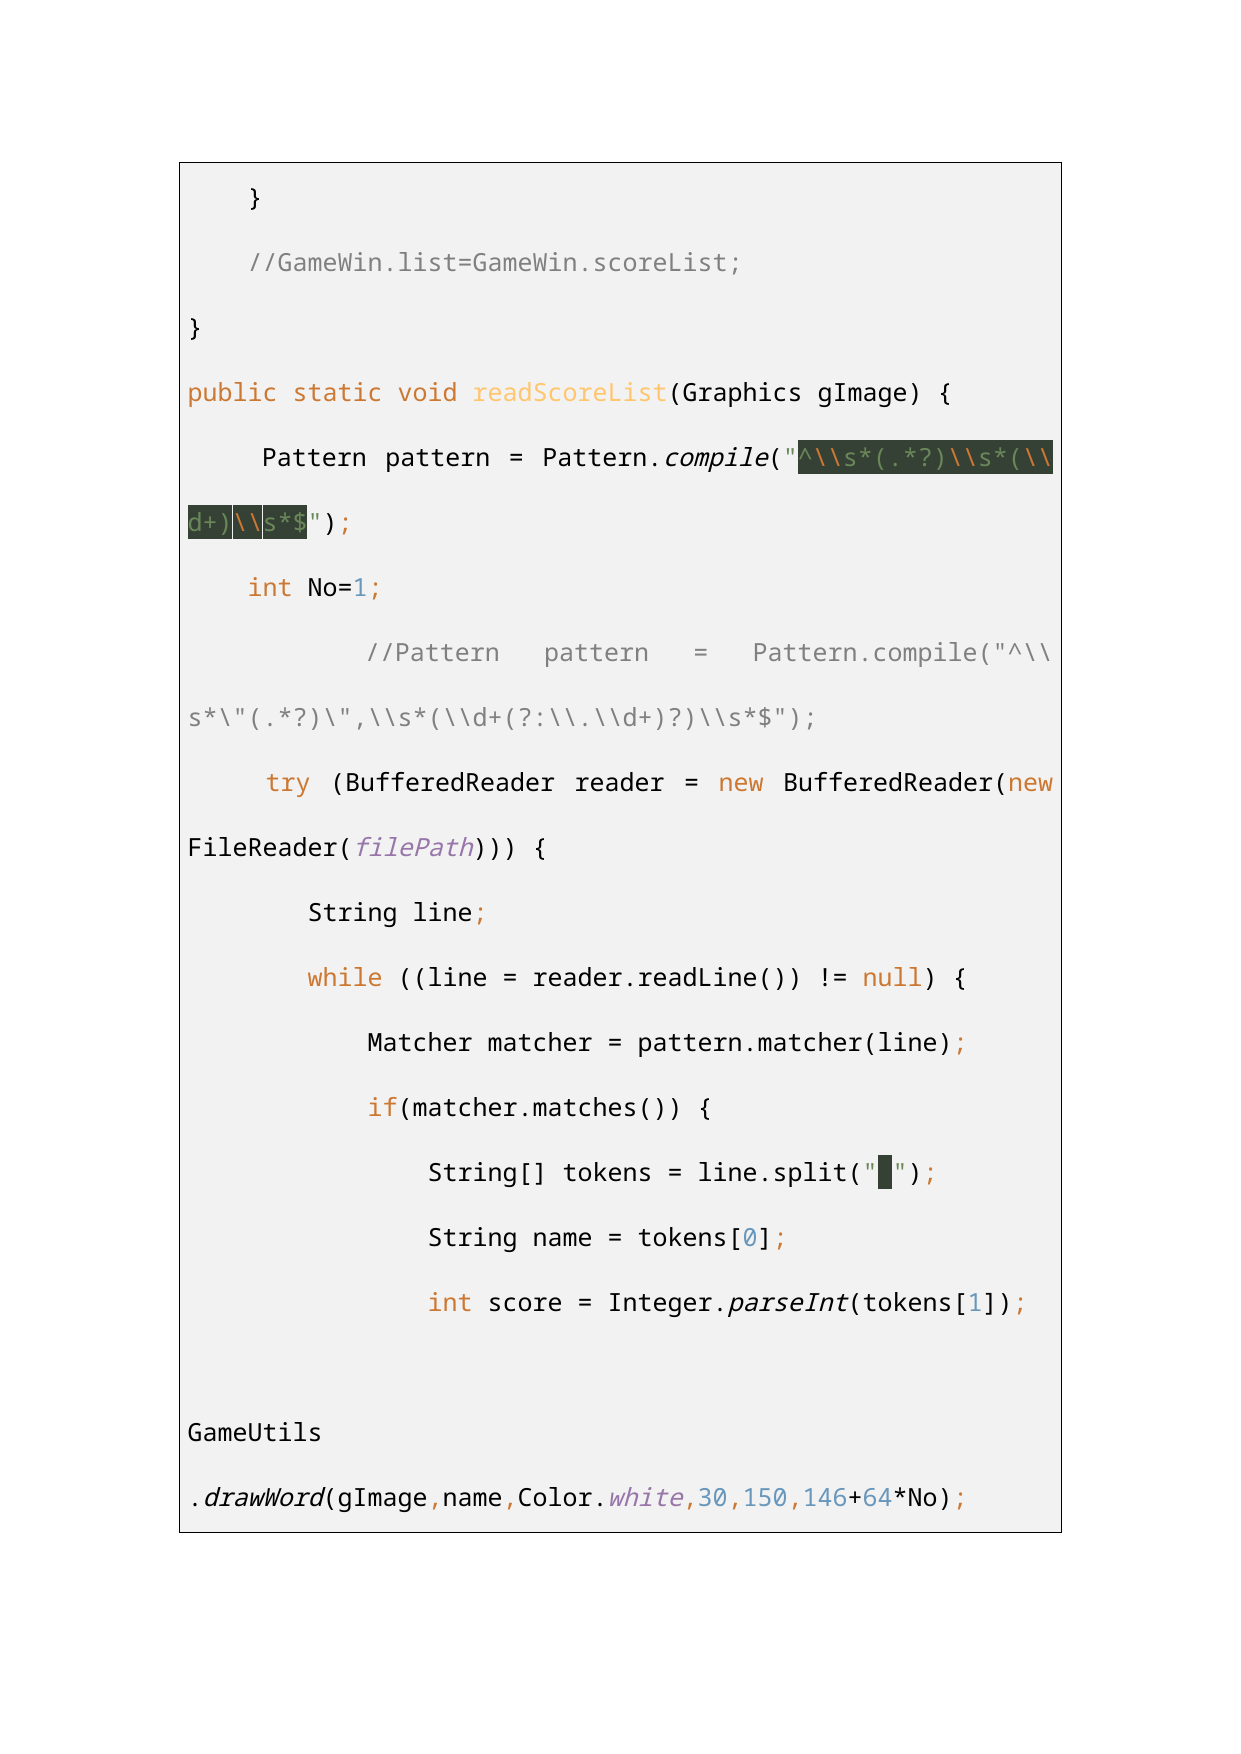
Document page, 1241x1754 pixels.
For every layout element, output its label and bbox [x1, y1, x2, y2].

text [180, 163, 1061, 1532]
